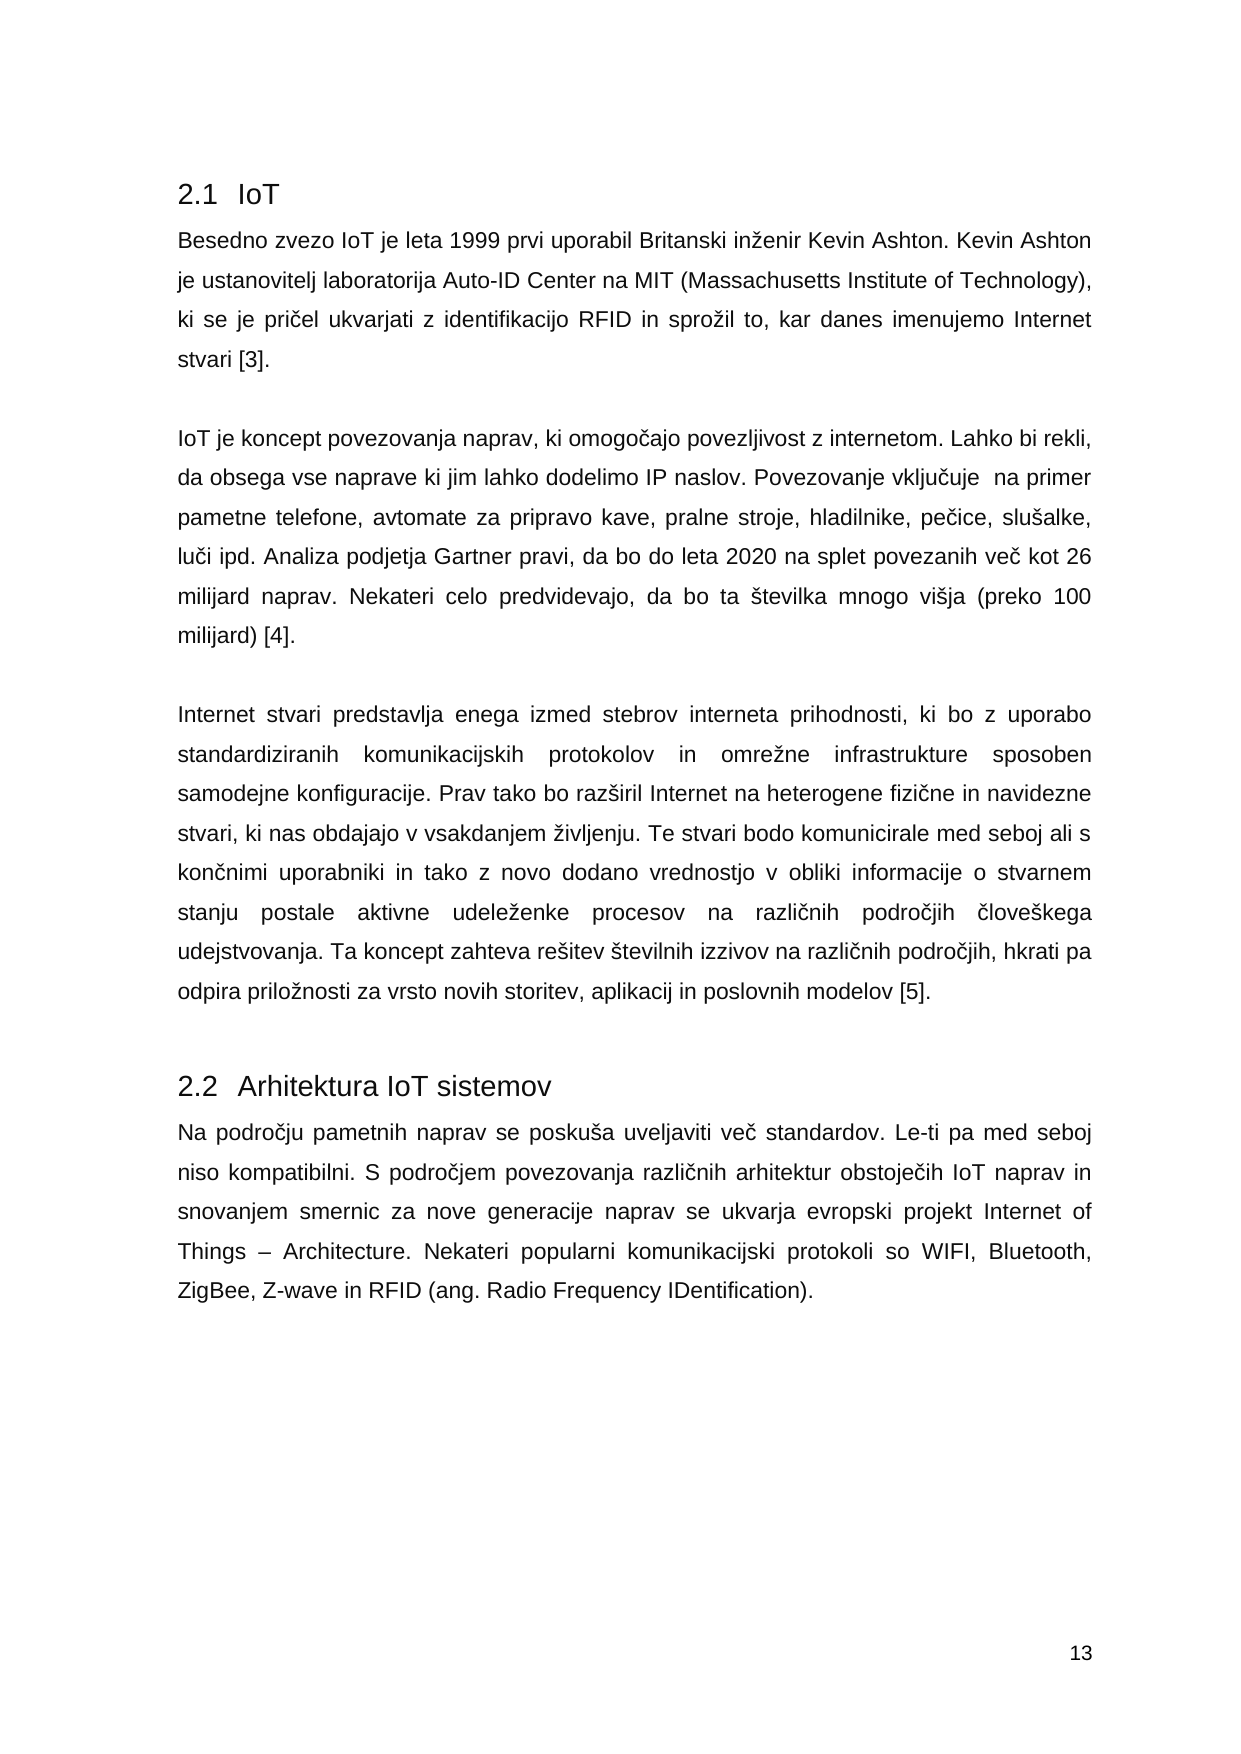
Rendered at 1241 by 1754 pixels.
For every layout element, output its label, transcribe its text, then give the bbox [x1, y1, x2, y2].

subtitle Arhitektura IoT sistemov [177, 1069, 1092, 1103]
text IoT je koncept povezovanja naprav, ki omogočajo povezljivost z internetom. Lahko bi rekli, da obsega vse naprave ki jim lahko dodelimo IP naslov. Povezovanje vključuje na primer pametne telefone, avtomate za pripravo kave, pralne stroje, hladilnike, pečice, slušalke, luči ipd. Analiza podjetja Gartner pravi, da bo do leta 2020 na splet povezanih več kot 26 milijard naprav. Nekateri celo predvidevajo, da bo ta številka mnogo višja (preko 100 milijard) [4]. [177, 425, 1092, 649]
text Internet stvari predstavlja enega izmed stebrov interneta prihodnosti, ki bo z uporabo standardiziranih komunikacijskih protokolov in omrežne infrastrukture sposoben samodejne konfiguracije. Prav tako bo razširil Internet na heterogene fizične in navidezne stvari, ki nas obdajajo v vsakdanjem življenju. Te stvari bodo komunicirale med seboj ali s končnimi uporabniki in tako z novo dodano vrednostjo v obliki informacije o stvarnem stanju postale aktivne udeleženke procesov na različnih področjih človeškega udejstvovanja. Ta koncept zahteva rešitev številnih izzivov na različnih področjih, hkrati pa odpira priložnosti za vrsto novih storitev, aplikacij in poslovnih modelov [5]. [177, 701, 1092, 1004]
text Na področju pametnih naprav se poskuša uveljaviti več standardov. Le-ti pa med seboj niso kompatibilni. S področjem povezovanja različnih arhitektur obstoječih IoT naprav in snovanjem smernic za nove generacije naprav se ukvarja evropski projekt Internet of Things – Architecture. Nekateri popularni komunikacijski protokoli so WIFI, Bluetooth, ZigBee, Z-wave in RFID (ang. Radio Frequency IDentification). [177, 1119, 1092, 1304]
text Besedno zvezo IoT je leta 1999 prvi uporabil Britanski inženir Kevin Ashton. Kevin Ashton je ustanovitelj laboratorija Auto-ID Center na MIT (Massachusetts Institute of Technology), ki se je pričel ukvarjati z identifikacijo RFID in sprožil to, kar danes imenujemo Internet stvari [3]. [177, 227, 1092, 372]
subtitle IoT [177, 177, 1092, 211]
